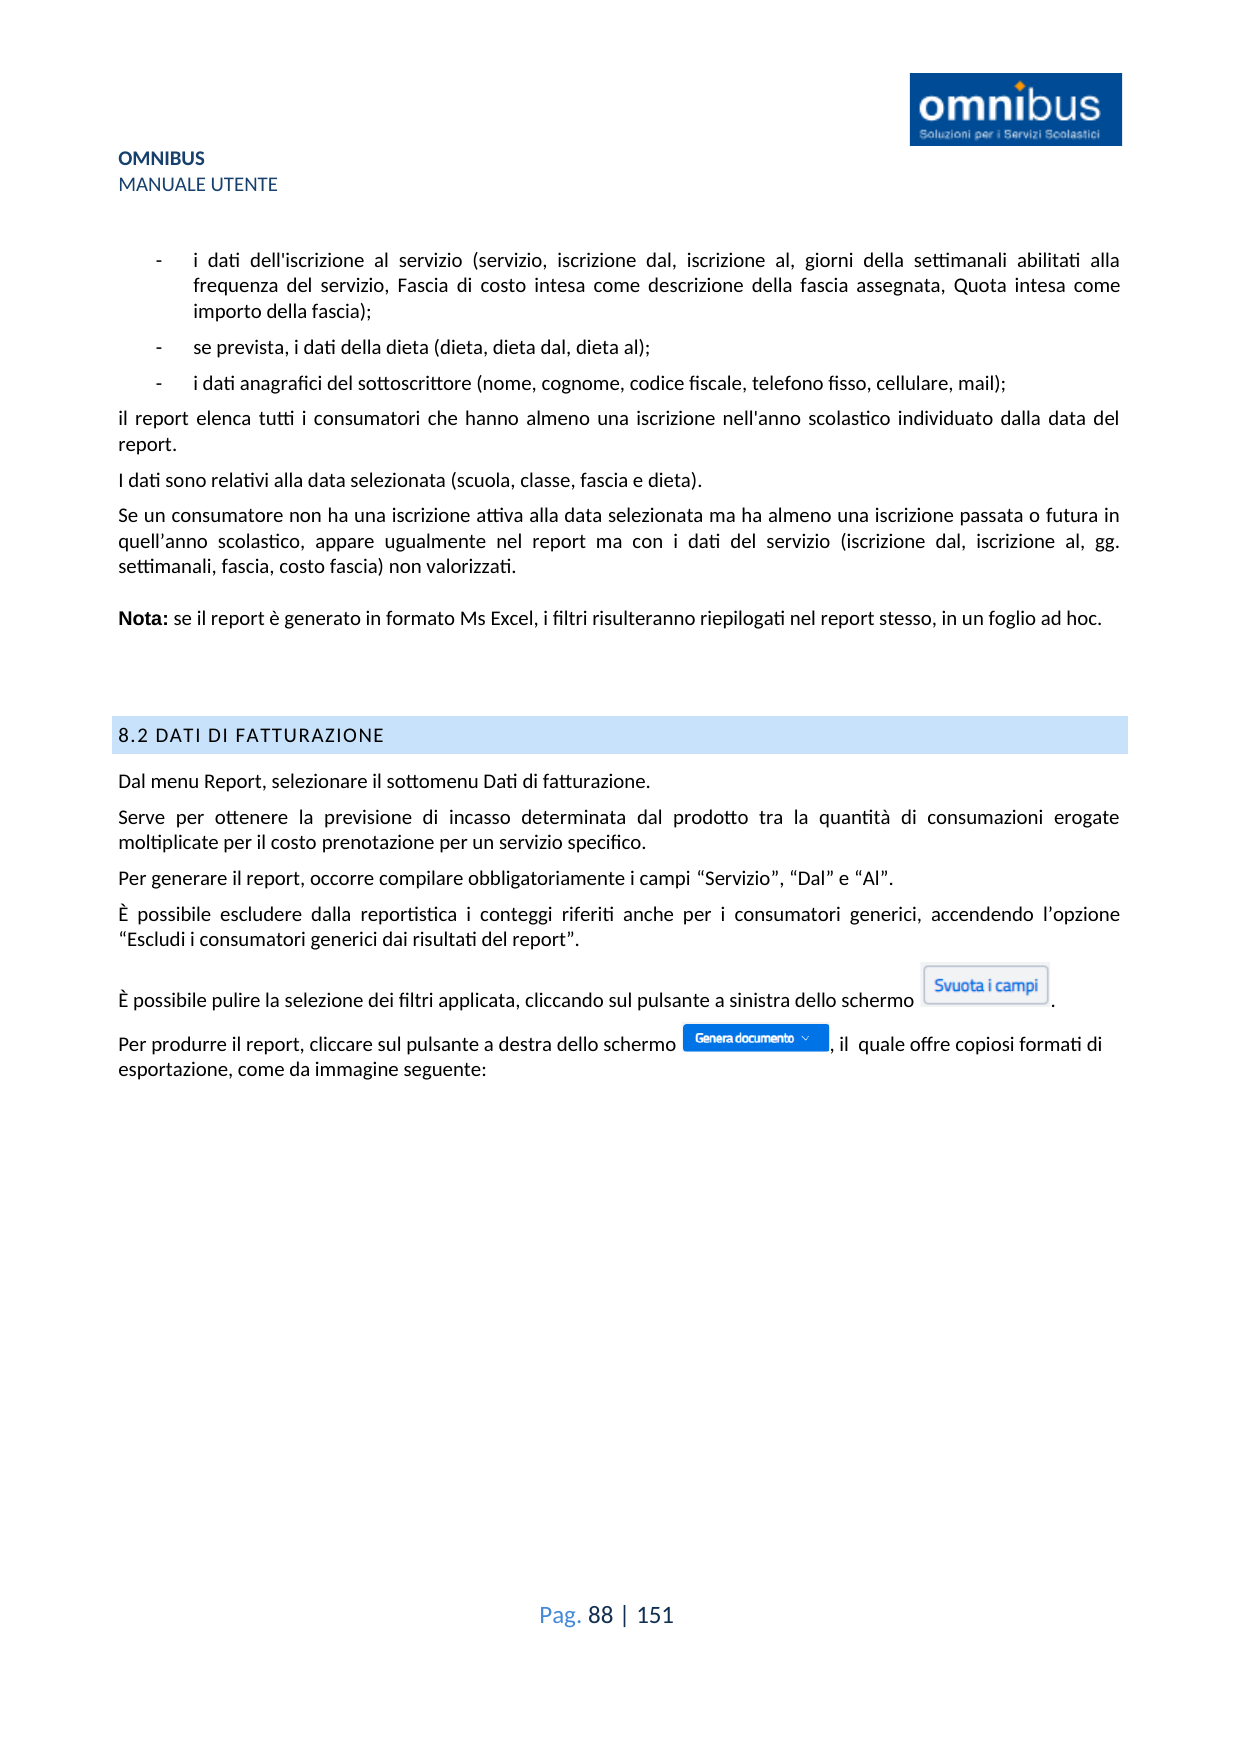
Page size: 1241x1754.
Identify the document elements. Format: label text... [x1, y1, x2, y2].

picture [909, 73, 1123, 146]
subtitle 8.2 Dati di fatturazione [118, 723, 1122, 748]
list i dati anagrafici del sottoscrittore (nome, cognome, codice fiscale, telefono fisso, cellulare, mail); [156, 370, 1122, 395]
text È possibile pulire la selezione dei filtri applicata, cliccando sul pulsante a sinistra dello schermo . [118, 962, 1122, 1012]
text Se un consumatore non ha una iscrizione attiva alla data selezionata ma ha almeno una iscrizione passata o futura in quell’anno scolastico, appare ugualmente nel report ma con i dati del servizio (iscrizione dal, iscrizione al, gg. settimanali, fascia, costo fascia) non valorizzati. [118, 503, 1122, 579]
text I dati sono relativi alla data selezionata (scuola, classe, fascia e dieta). [118, 467, 1122, 492]
list se prevista, i dati della dieta (dieta, dieta dal, dieta al); [156, 334, 1122, 359]
list i dati dell'iscrizione al servizio (servizio, iscrizione dal, iscrizione al, giorni della settimanali abilitati alla frequenza del servizio, Fascia di costo intesa come descrizione della fascia assegnata, Quota intesa come importo della fascia); [156, 247, 1122, 323]
text Nota: se il report è generato in formato Ms Excel, i filtri risulteranno riepilogati nel report stesso, in un foglio ad hoc. [118, 605, 1122, 630]
text Per generare il report, occorre compilare obbligatoriamente i campi “Servizio”, “Dal” e “Al”. [118, 865, 1122, 891]
text il report elenca tutti i consumatori che hanno almeno una iscrizione nell'anno scolastico individuato dalla data del report. [118, 406, 1122, 456]
text Per produrre il report, cliccare sul pulsante a destra dello schermo , il quale offre copiosi formati di esportazione, come da immagine seguente: [118, 1023, 1122, 1082]
picture [920, 962, 1051, 1007]
text Serve per ottenere la previsione di incasso determinata dal prodotto tra la quantità di consumazioni erogate moltiplicate per il costo prenotazione per un servizio specifico. [118, 804, 1122, 855]
text È possibile escludere dalla reportistica i conteggi riferiti anche per i consumatori generici, accendendo l’opzione “Escludi i consumatori generici dai risultati del report”. [118, 901, 1122, 952]
picture [681, 1022, 830, 1052]
text Dal menu Report, selezionare il sottomenu Dati di fatturazione. [118, 768, 1122, 794]
